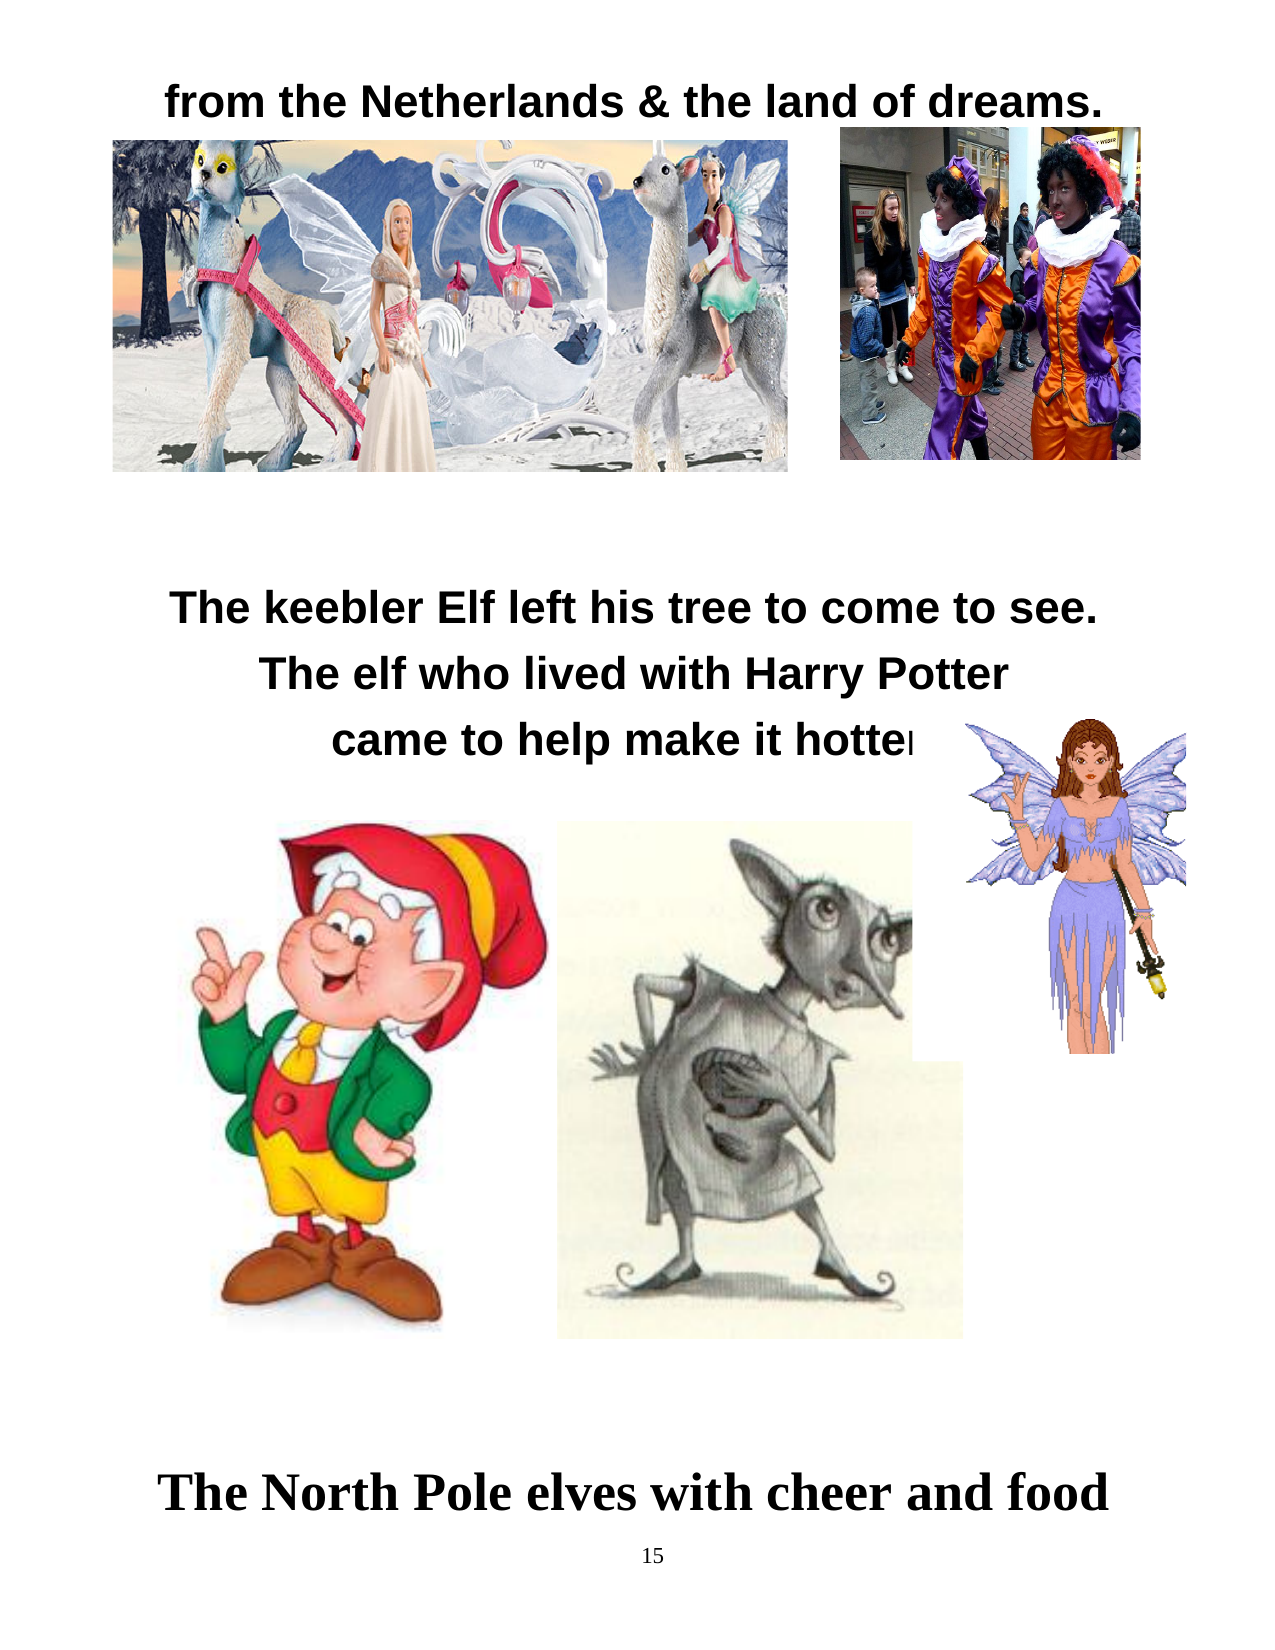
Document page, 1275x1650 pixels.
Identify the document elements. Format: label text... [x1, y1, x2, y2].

picture [112, 140, 787, 472]
picture [112, 820, 550, 1339]
picture [965, 719, 1187, 1054]
picture [557, 821, 964, 1339]
text from the Netherlands & the land of dreams. [112, 75, 1155, 128]
picture [840, 127, 1141, 460]
text The North Pole elves with cheer and food [112, 1459, 1155, 1522]
text The elf who lived with Harry Potter [112, 647, 1155, 699]
text came to help make it hotter. [112, 713, 912, 765]
text The keebler Elf left his tree to come to see. [112, 581, 1155, 634]
